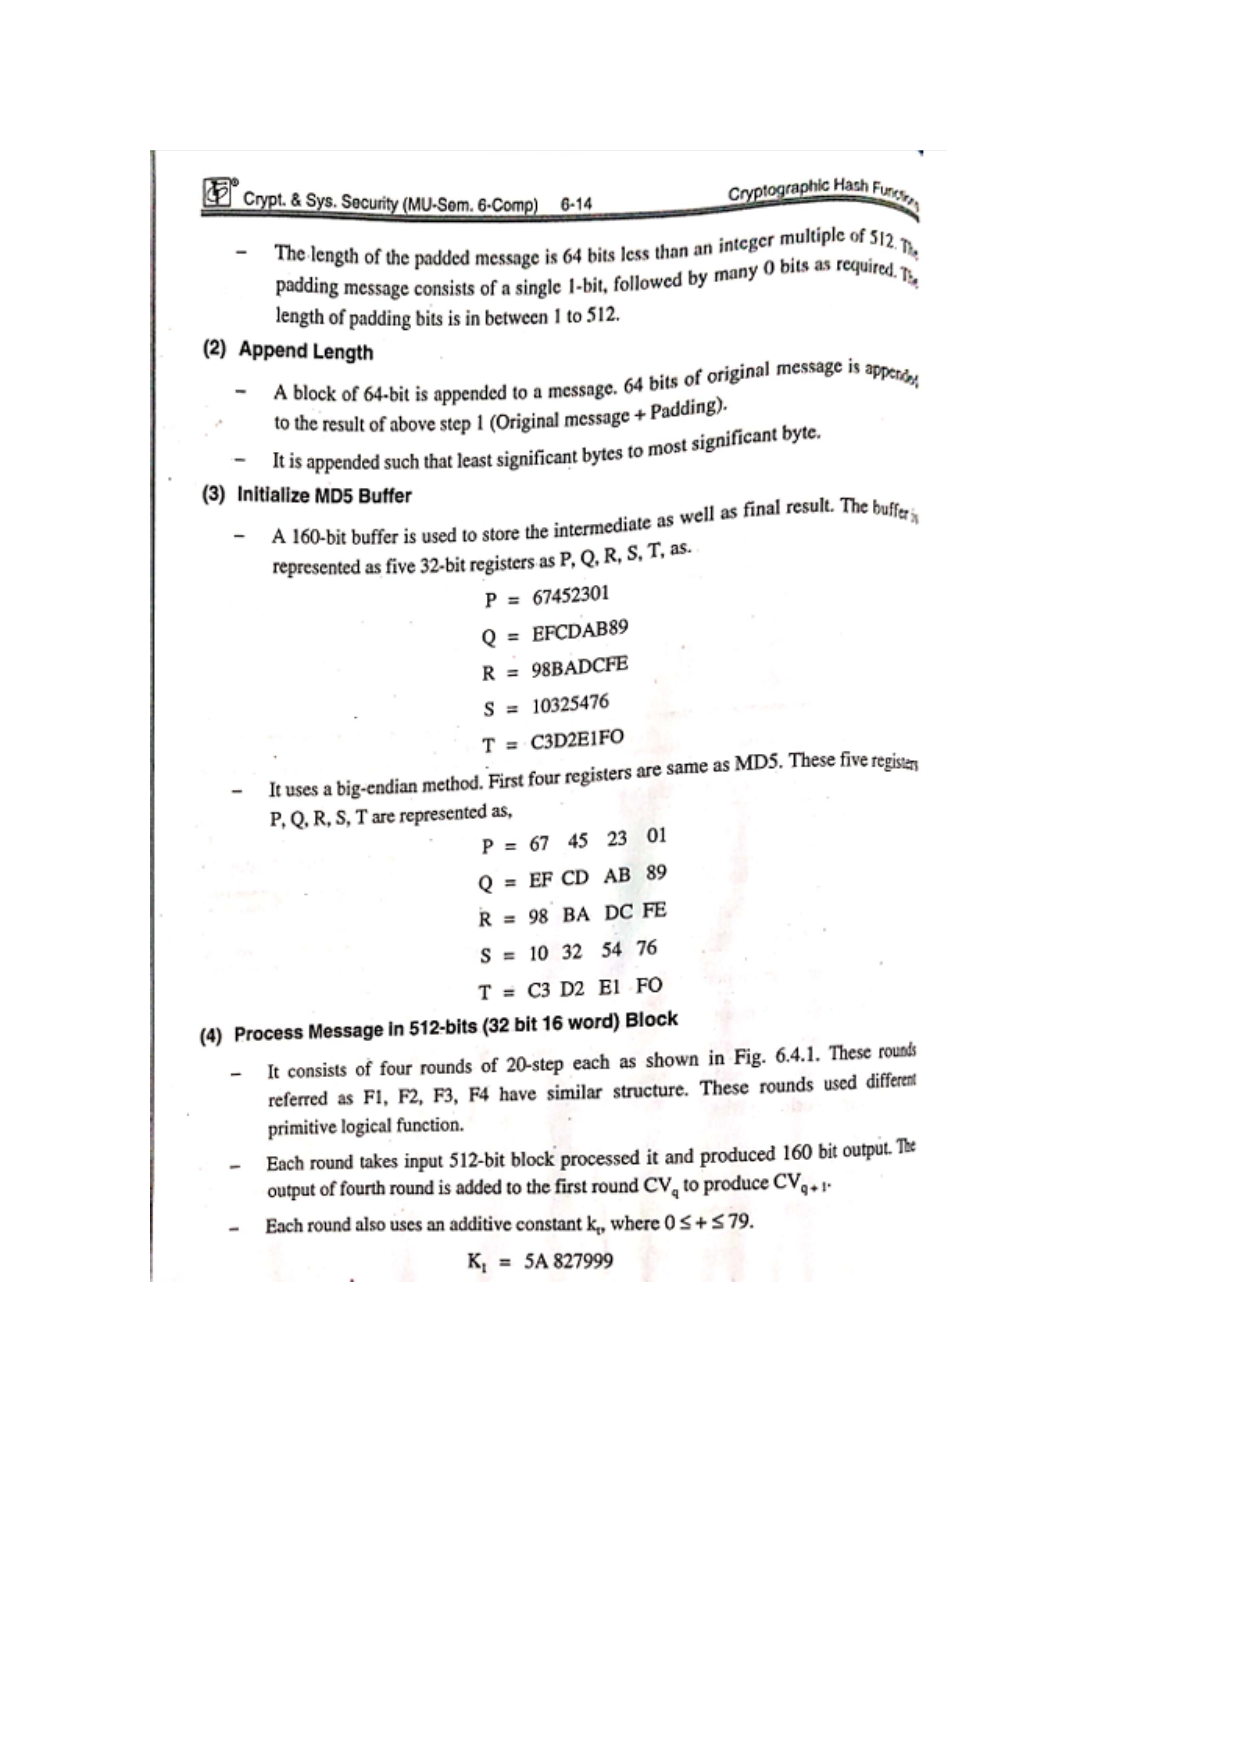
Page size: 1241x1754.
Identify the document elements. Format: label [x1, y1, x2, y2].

picture [150, 150, 947, 1282]
